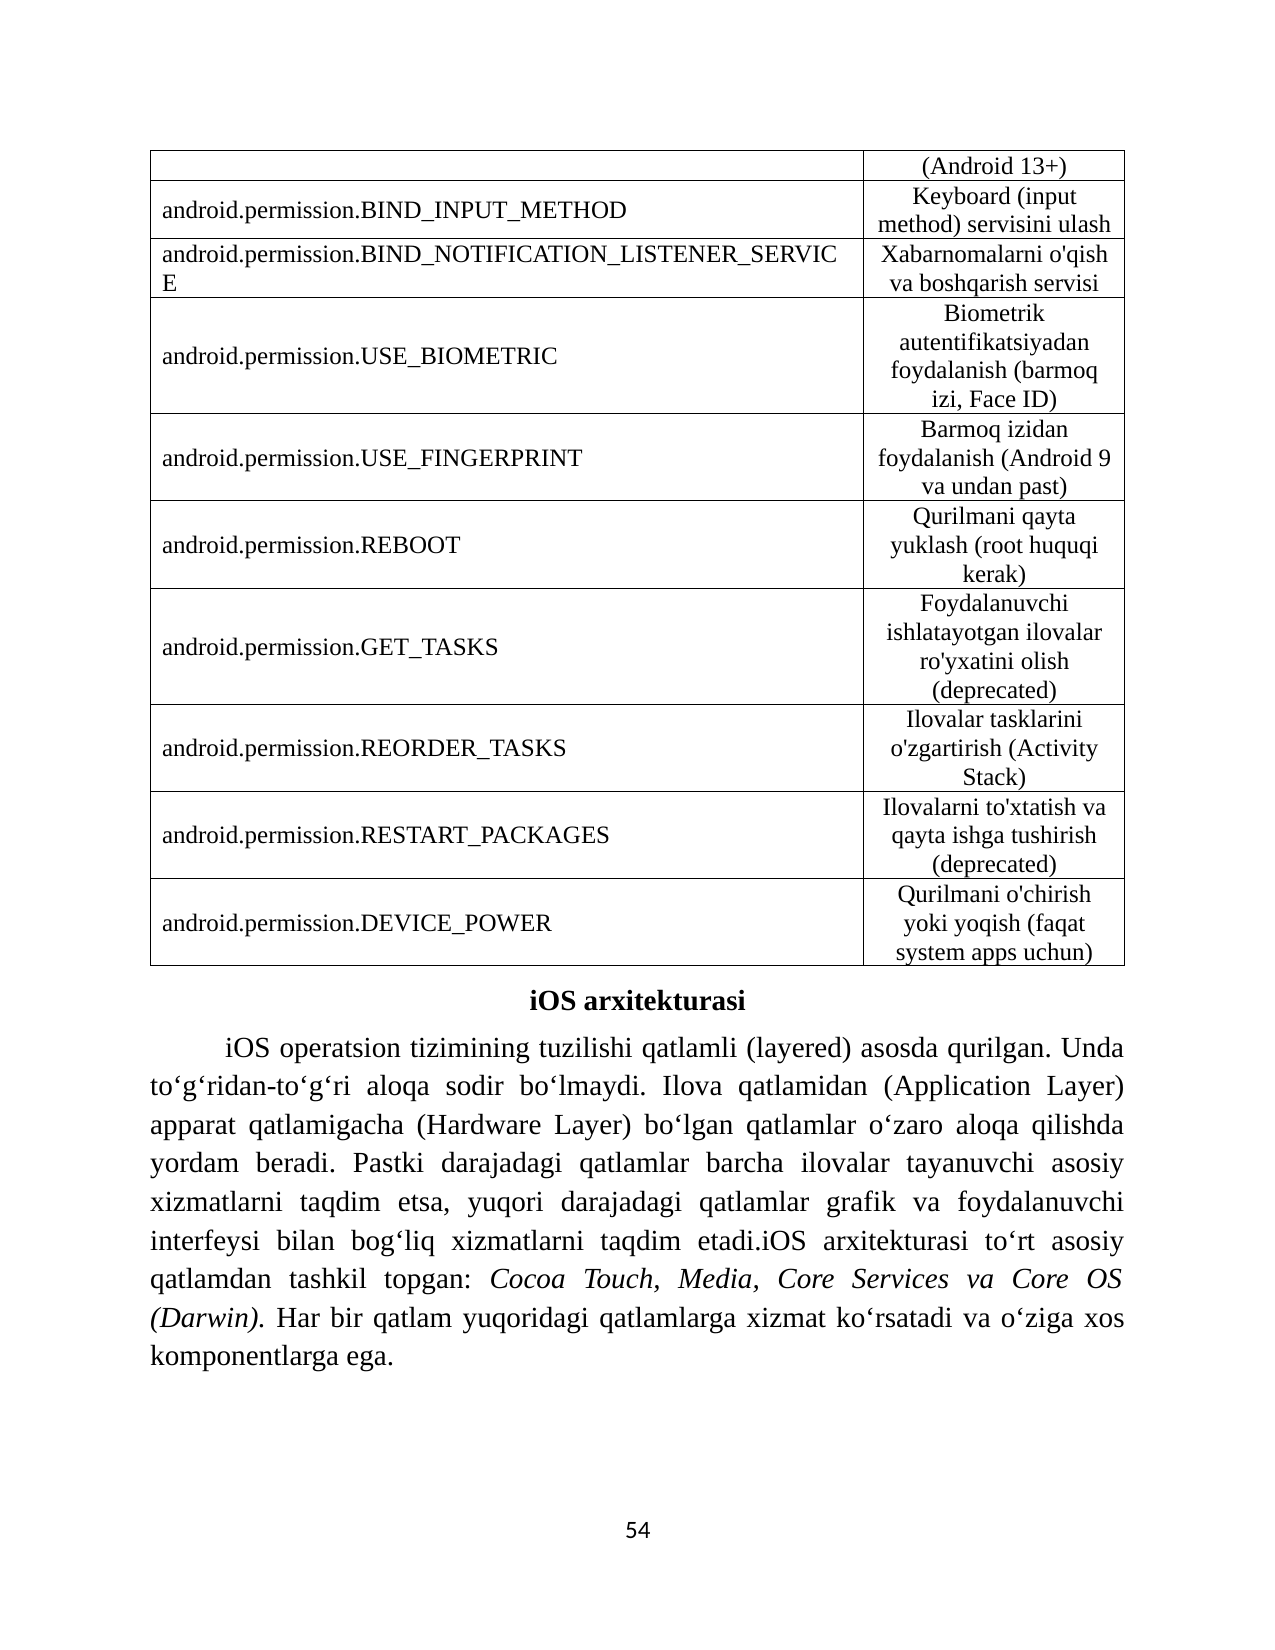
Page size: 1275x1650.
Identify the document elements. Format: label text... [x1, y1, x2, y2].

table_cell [151, 151, 863, 180]
table_cell android.permission.USE_FINGERPRINT [151, 414, 863, 500]
table_cell Foydalanuvchi ishlatayotgan ilovalar ro'yxatini olish (deprecated) [864, 589, 1124, 703]
subtitle iOS arxitekturasi [150, 983, 1125, 1017]
table_cell Barmoq izidan foydalanish (Android 9 va undan past) [864, 414, 1124, 500]
table_cell android.permission.REORDER_TASKS [151, 705, 863, 791]
table_cell android.permission.REBOOT [151, 501, 863, 587]
text iOS operatsion tizimining tuzilishi qatlamli (layered) asosda qurilgan. Unda to‘g‘ridan-to‘g‘ri aloqa sodir bo‘lmaydi. Ilova qatlamidan (Application Layer) apparat qatlamigacha (Hardware Layer) bo‘lgan qatlamlar o‘zaro aloqa qilishda yordam beradi. Pastki darajadagi qatlamlar barcha ilovalar tayanuvchi asosiy xizmatlarni taqdim etsa, yuqori darajadagi qatlamlar grafik va foydalanuvchi interfeysi bilan bog‘liq xizmatlarni taqdim etadi.iOS arxitekturasi to‘rt asosiy qatlamdan tashkil topgan: Cocoa Touch, Media, Core Services va Core OS (Darwin). Har bir qatlam yuqoridagi qatlamlarga xizmat ko‘rsatadi va o‘ziga xos komponentlarga ega. [150, 1030, 1125, 1372]
table_cell Xabarnomalarni o'qish va boshqarish servisi [864, 239, 1124, 297]
table_cell Qurilmani o'chirish yoki yoqish (faqat system apps uchun) [864, 879, 1124, 965]
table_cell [864, 151, 1124, 180]
table_cell android.permission.RESTART_PACKAGES [151, 792, 863, 878]
table_cell android.permission.USE_BIOMETRIC [151, 298, 863, 413]
table_cell Keyboard (input method) servisini ulash [864, 181, 1124, 238]
table_cell Qurilmani qayta yuklash (root huquqi kerak) [864, 501, 1124, 587]
table_cell android.permission.DEVICE_POWER [151, 879, 863, 965]
table_cell android.permission.BIND_NOTIFICATION_LISTENER_SERVICE [151, 239, 863, 297]
table_cell Ilovalar tasklarini o'zgartirish (Activity Stack) [864, 705, 1124, 791]
table_cell android.permission.GET_TASKS [151, 589, 863, 703]
table_cell Ilovalarni to'xtatish va qayta ishga tushirish (deprecated) [864, 792, 1124, 878]
table_cell android.permission.BIND_INPUT_METHOD [151, 181, 863, 238]
table_cell Biometrik autentifikatsiyadan foydalanish (barmoq izi, Face ID) [864, 298, 1124, 413]
